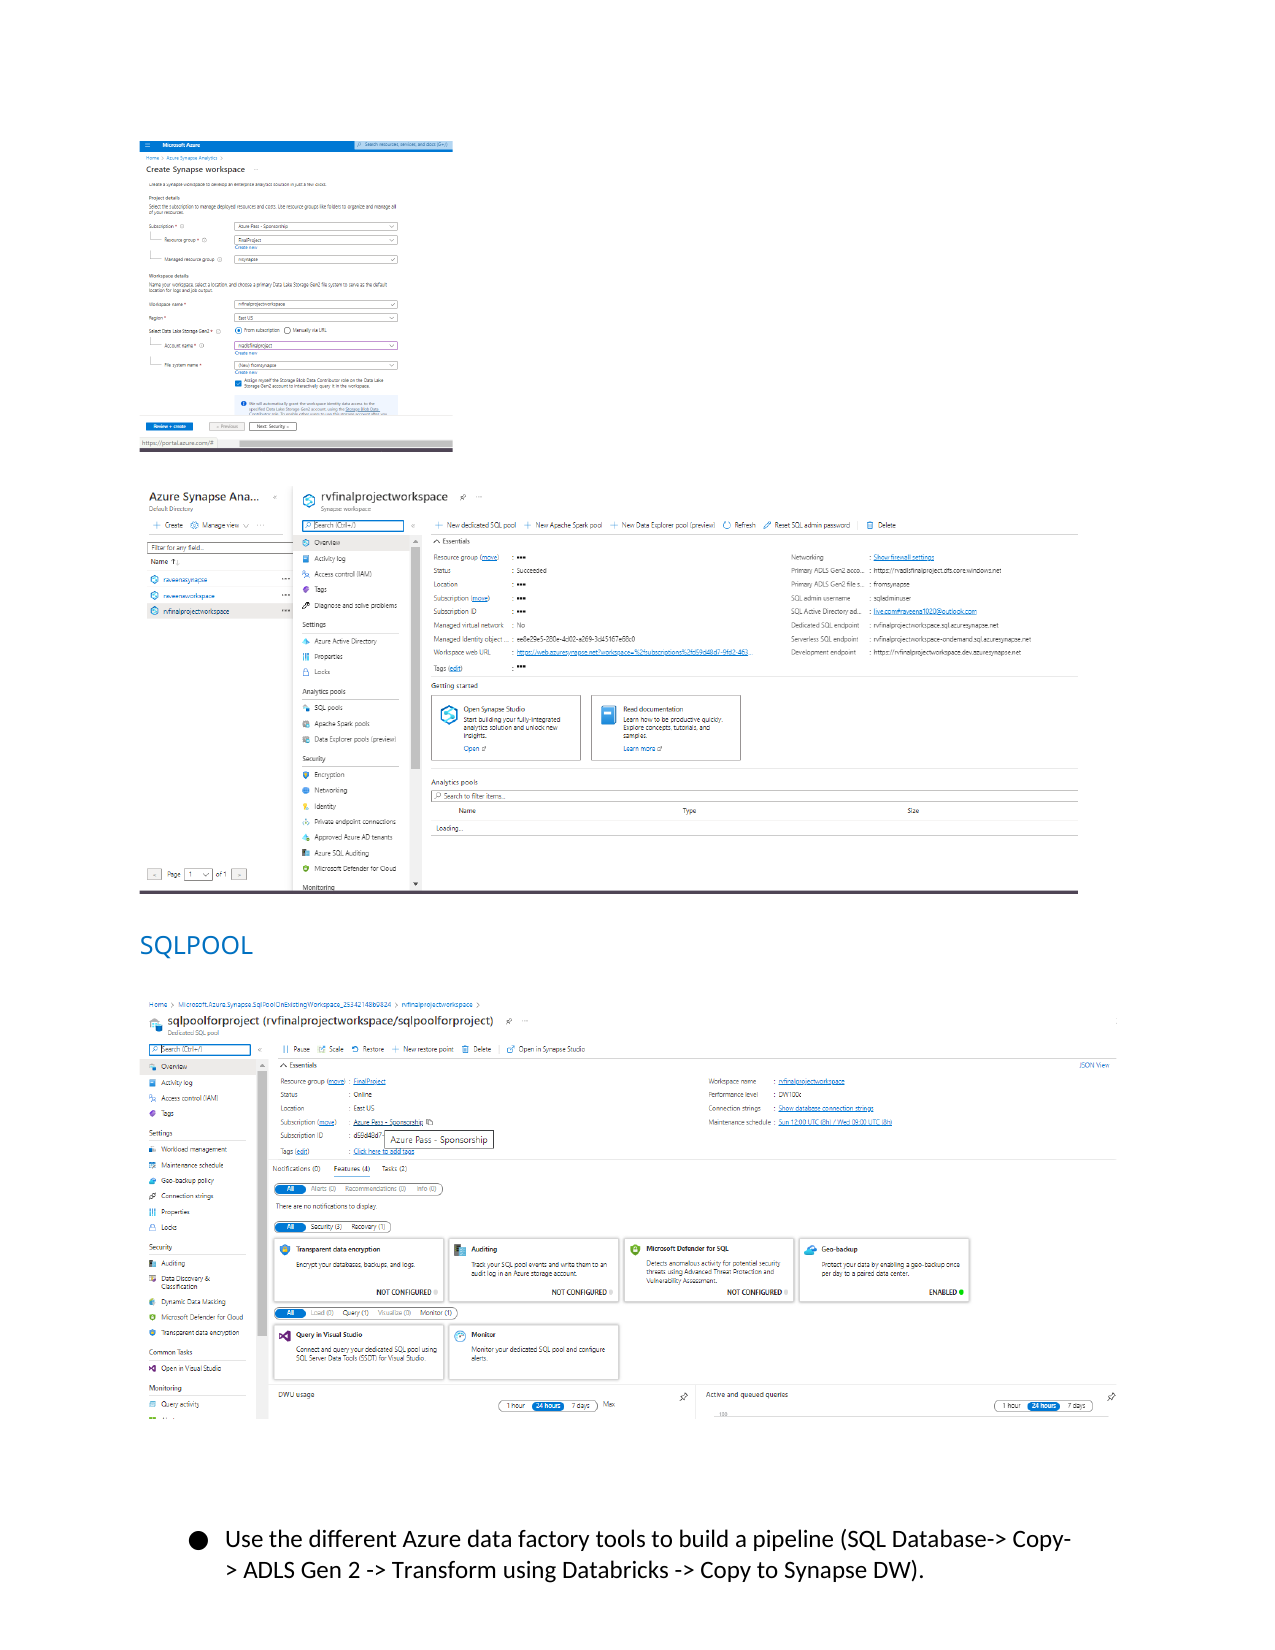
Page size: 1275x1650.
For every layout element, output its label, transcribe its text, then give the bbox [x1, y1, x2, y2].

text SQLPOOL [139, 928, 1135, 962]
picture [139, 996, 1117, 1419]
picture [139, 141, 453, 452]
list Use the different Azure data factory tools to build a pipeline (SQL Database-> Copy-> ADLS Gen 2 -> Transform using Databricks -> Copy to Synapse DW). [187, 1520, 1080, 1585]
picture [139, 486, 1078, 894]
